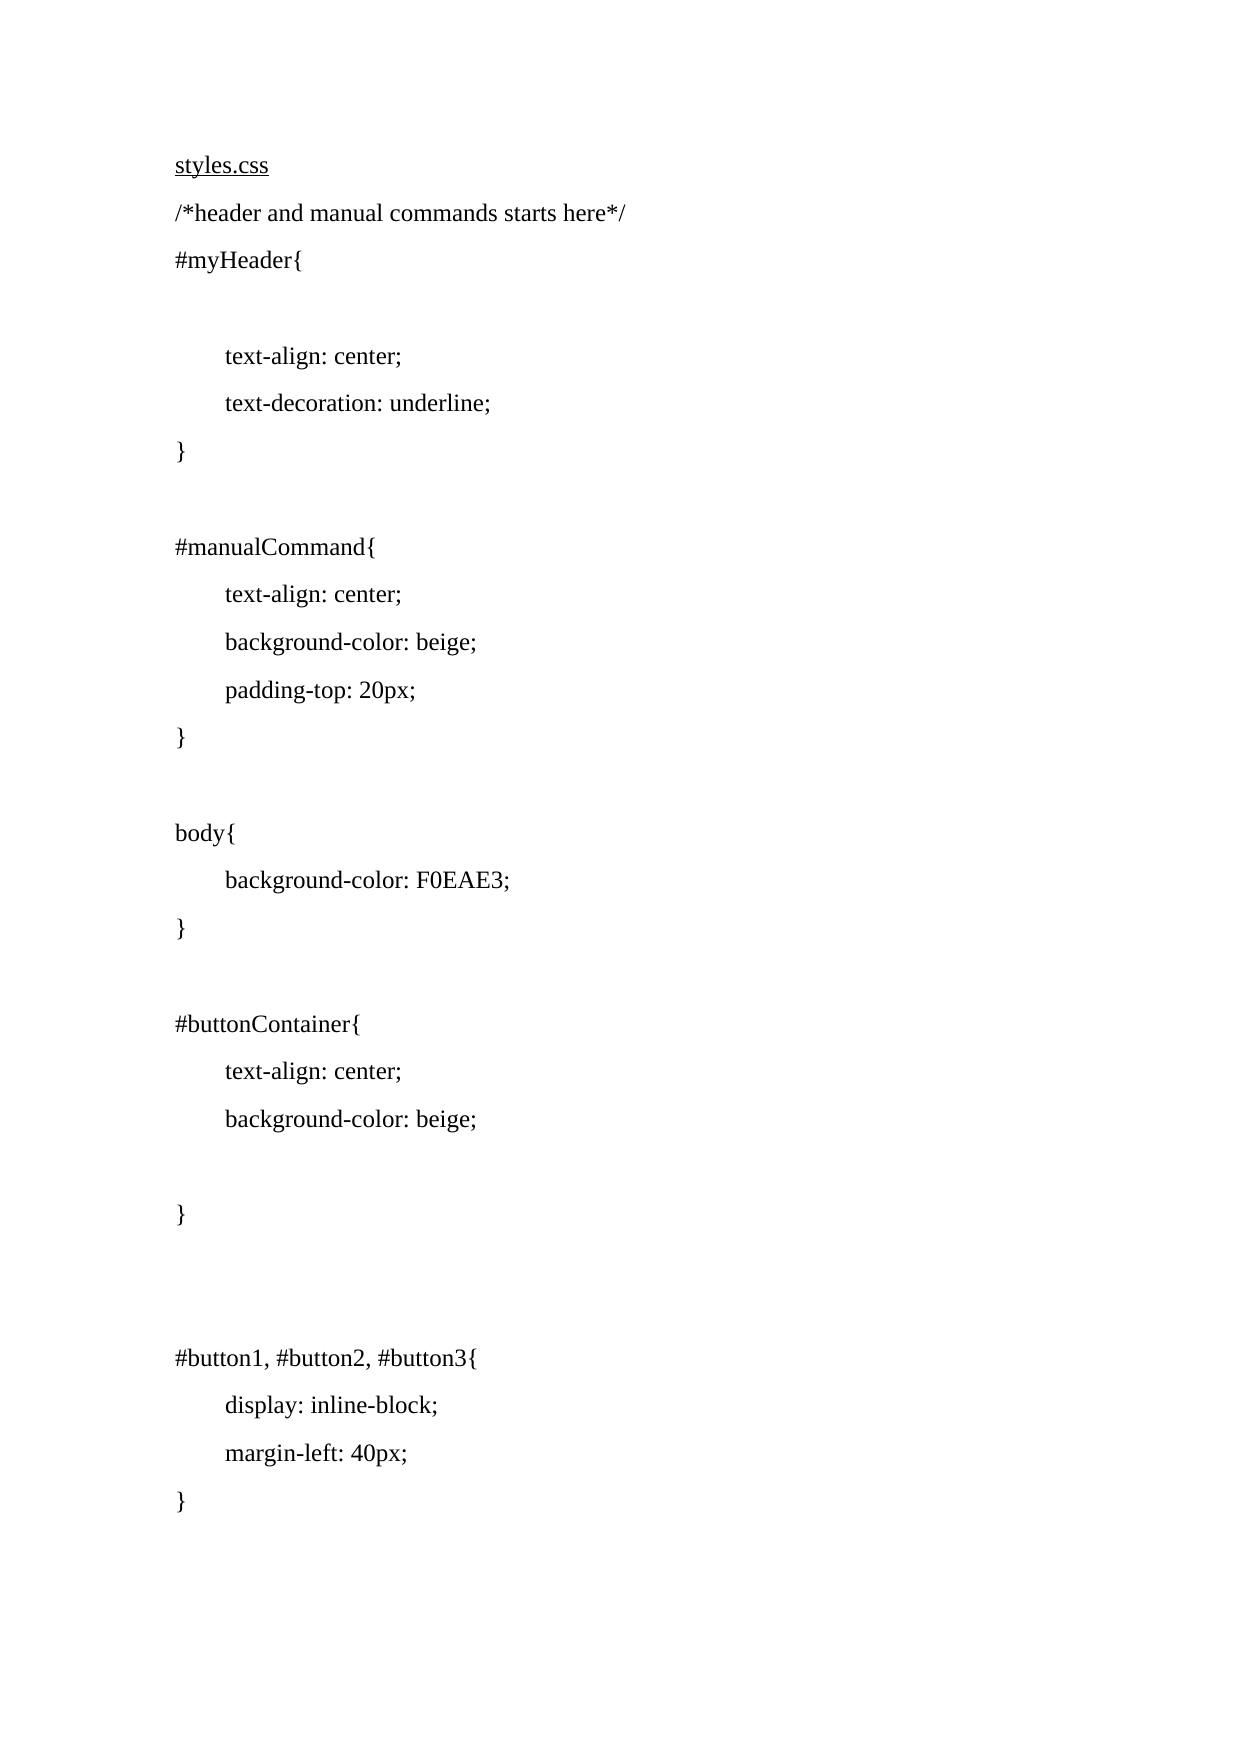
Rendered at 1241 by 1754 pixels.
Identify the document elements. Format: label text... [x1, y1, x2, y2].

text #buttonContainer{ [150, 1009, 1090, 1037]
text background-color: beige; [150, 1104, 1090, 1133]
text } [150, 1199, 1090, 1228]
text text-align: center; [150, 341, 1090, 369]
text #manualCommand{ [150, 532, 1090, 560]
text body{ [150, 818, 1090, 847]
text padding-top: 20px; [150, 675, 1090, 703]
text text-decoration: underline; [150, 388, 1090, 417]
text display: inline-block; [150, 1390, 1090, 1419]
text margin-left: 40px; [150, 1438, 1090, 1467]
text background-color: F0EAE3; [150, 866, 1090, 894]
text /*header and manual commands starts here*/ [150, 198, 1090, 226]
text } [150, 436, 1090, 465]
text text-align: center; [150, 579, 1090, 608]
text #button1, #button2, #button3{ [150, 1343, 1090, 1371]
text background-color: beige; [150, 627, 1090, 656]
text #myHeader{ [150, 245, 1090, 274]
text } [150, 913, 1090, 942]
text text-align: center; [150, 1056, 1090, 1085]
text styles.css [150, 150, 1090, 179]
text } [150, 722, 1090, 751]
text } [150, 1486, 1090, 1514]
